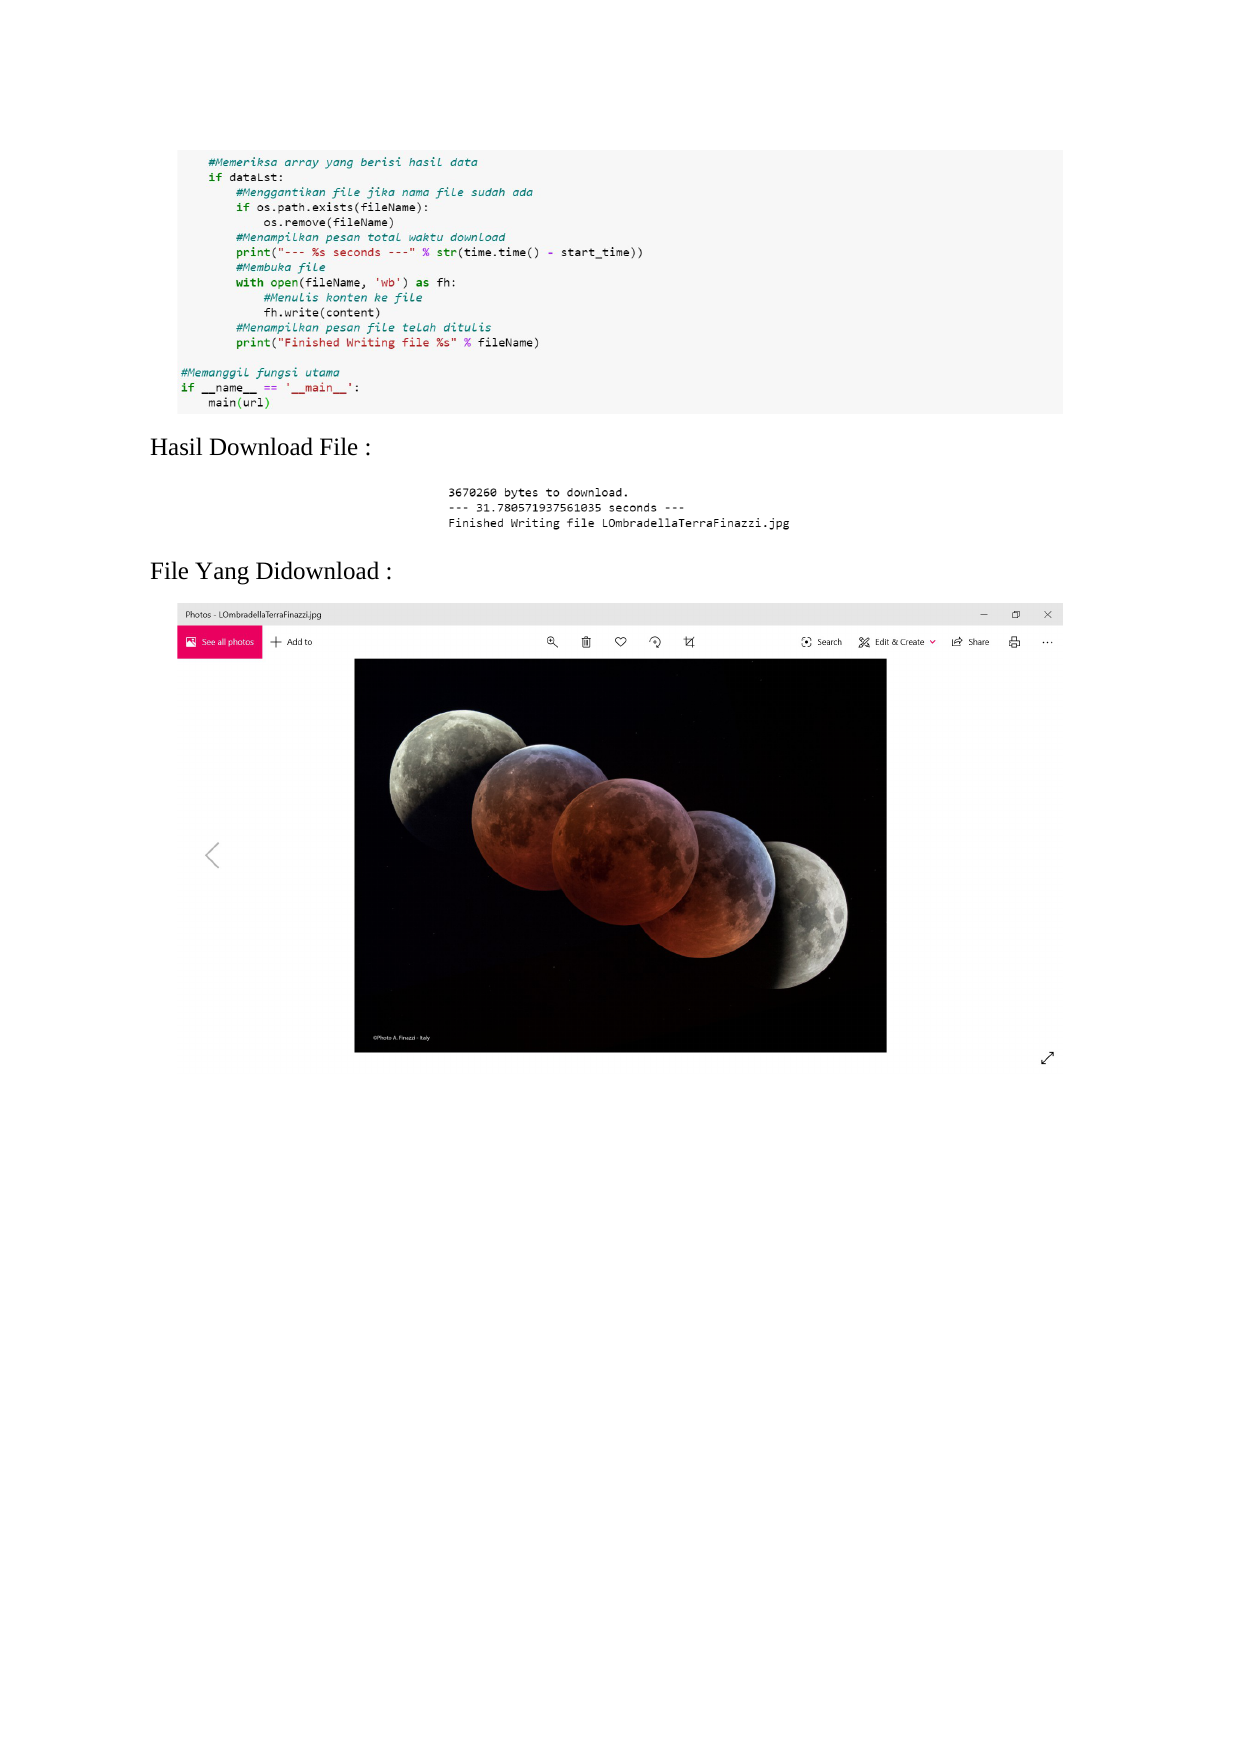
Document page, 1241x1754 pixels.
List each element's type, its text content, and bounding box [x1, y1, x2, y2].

picture [177, 150, 1063, 414]
text File Yang Didownload : [150, 556, 1090, 585]
text Hasil Download File : [150, 432, 1090, 461]
picture [442, 480, 798, 537]
picture [177, 603, 1063, 1074]
